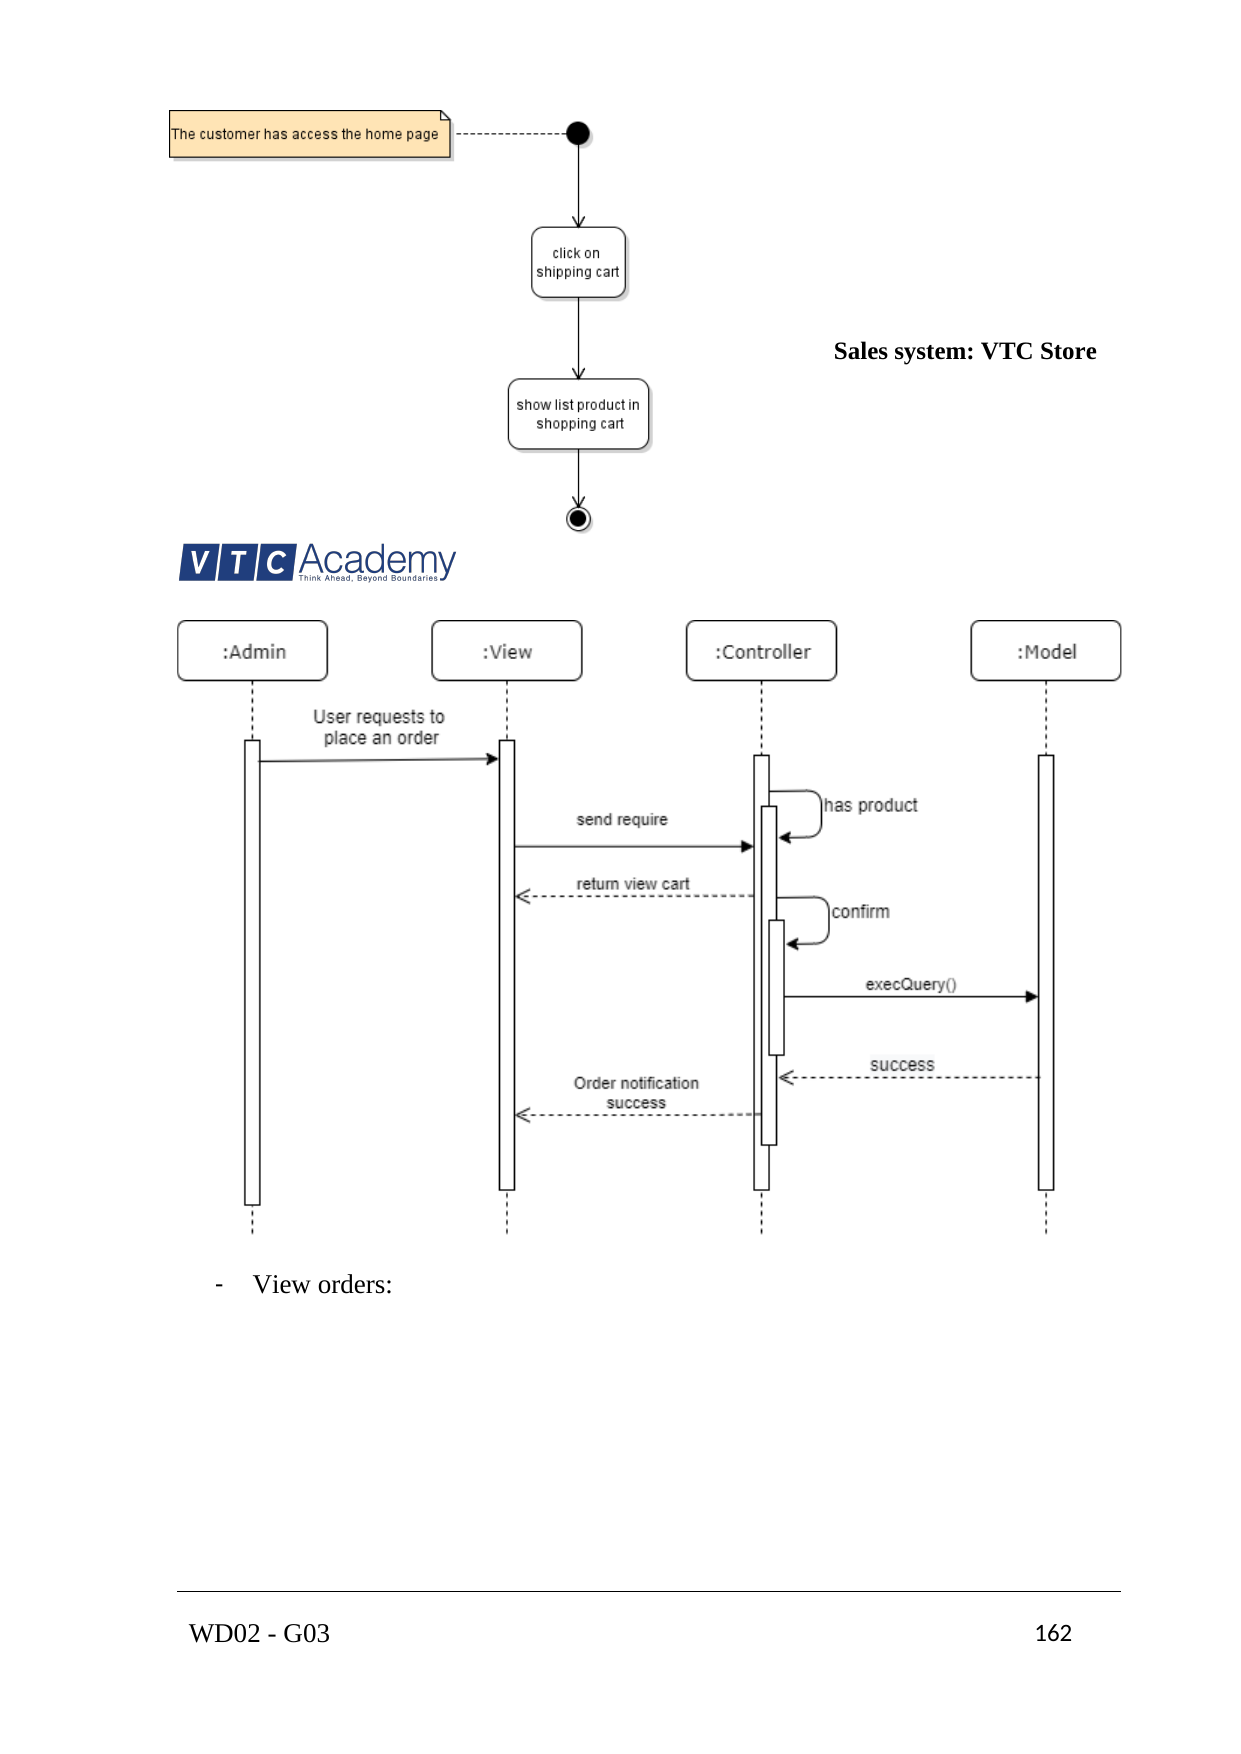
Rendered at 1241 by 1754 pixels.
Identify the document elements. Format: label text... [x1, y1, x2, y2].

picture [177, 620, 1122, 1236]
picture [169, 110, 654, 591]
list View orders: [215, 1267, 1122, 1300]
